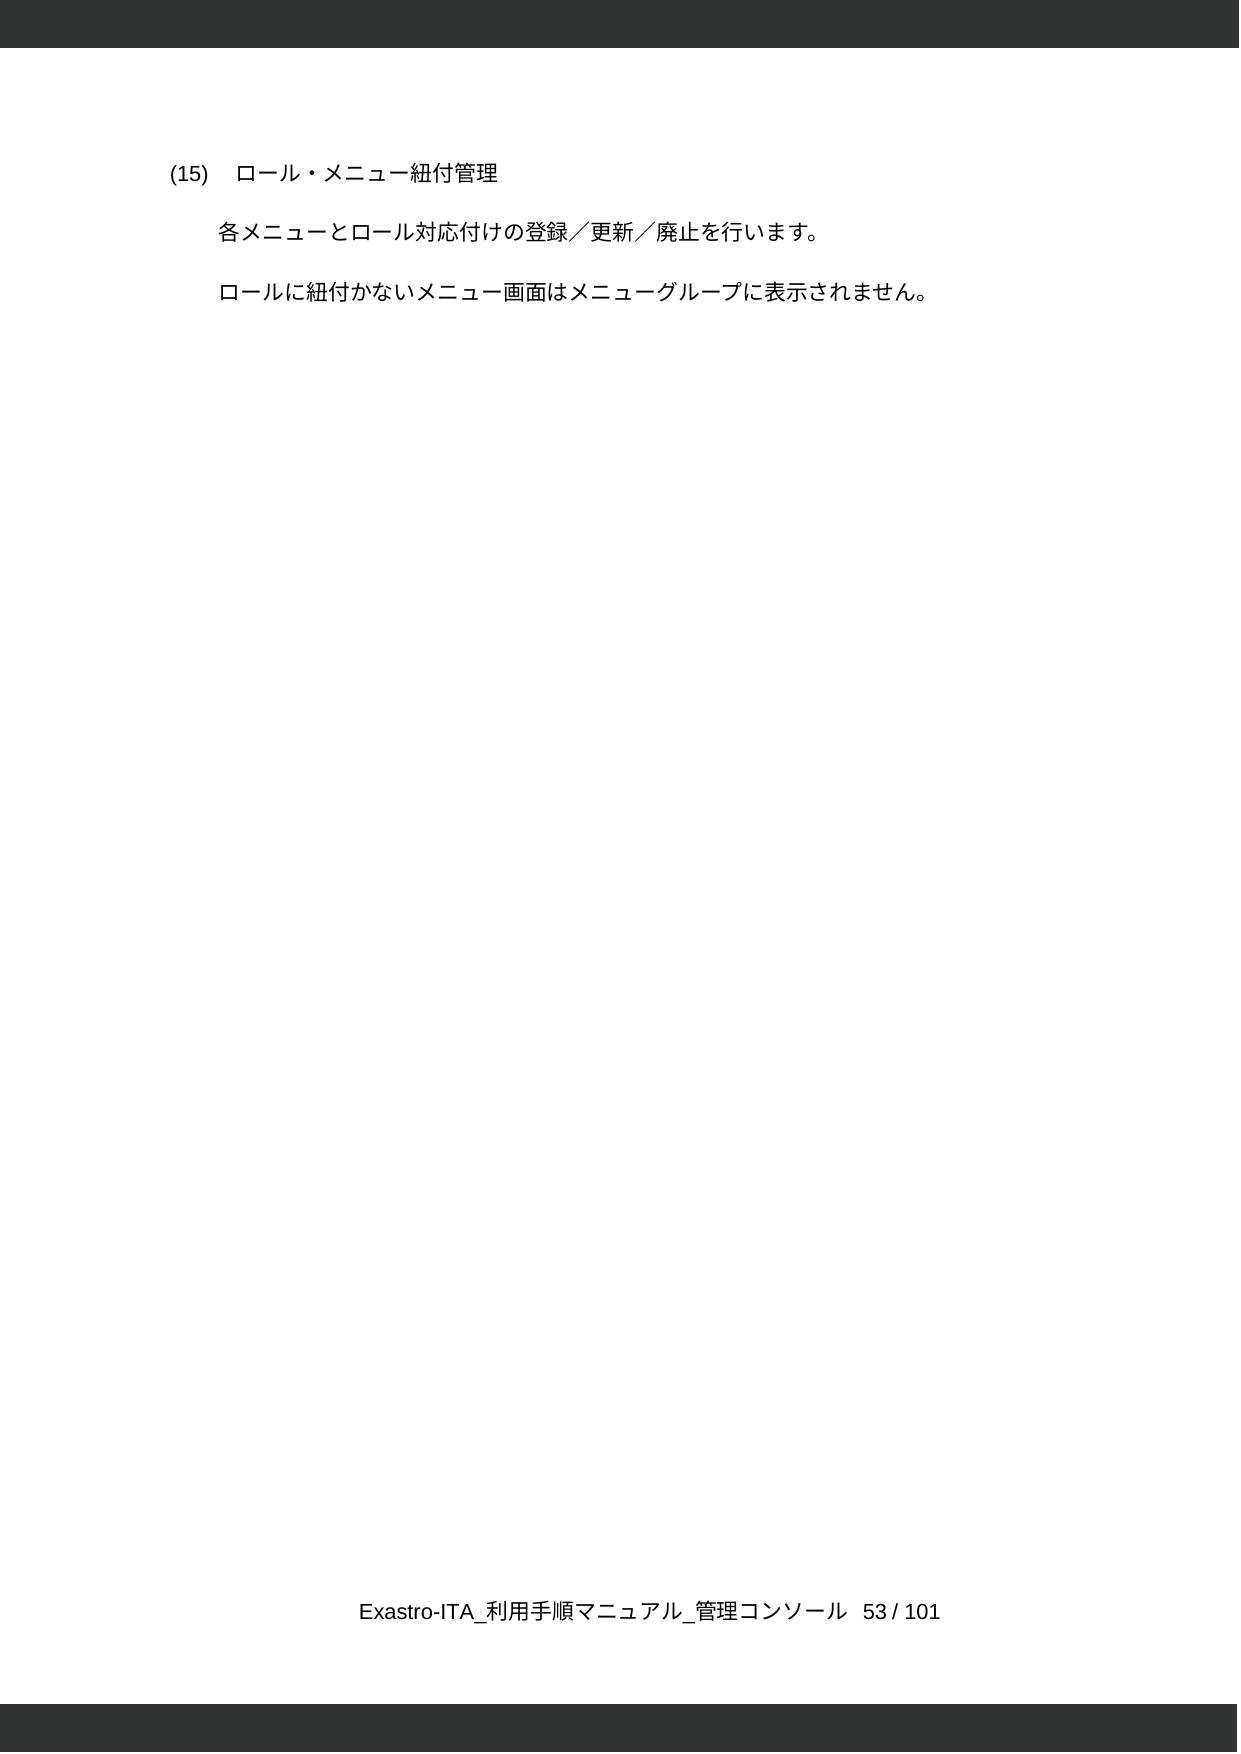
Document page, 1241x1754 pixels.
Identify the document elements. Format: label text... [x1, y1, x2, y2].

subtitle ロール・メニュー紐付管理 [169, 142, 1130, 201]
text ロールに紐付かないメニュー画面はメニューグループに表示されません。 [218, 261, 1152, 321]
picture [0, 0, 1239, 48]
text 各メニューとロール対応付けの登録／更新／廃止を行います。 [218, 201, 1152, 261]
picture [0, 1704, 1237, 1752]
